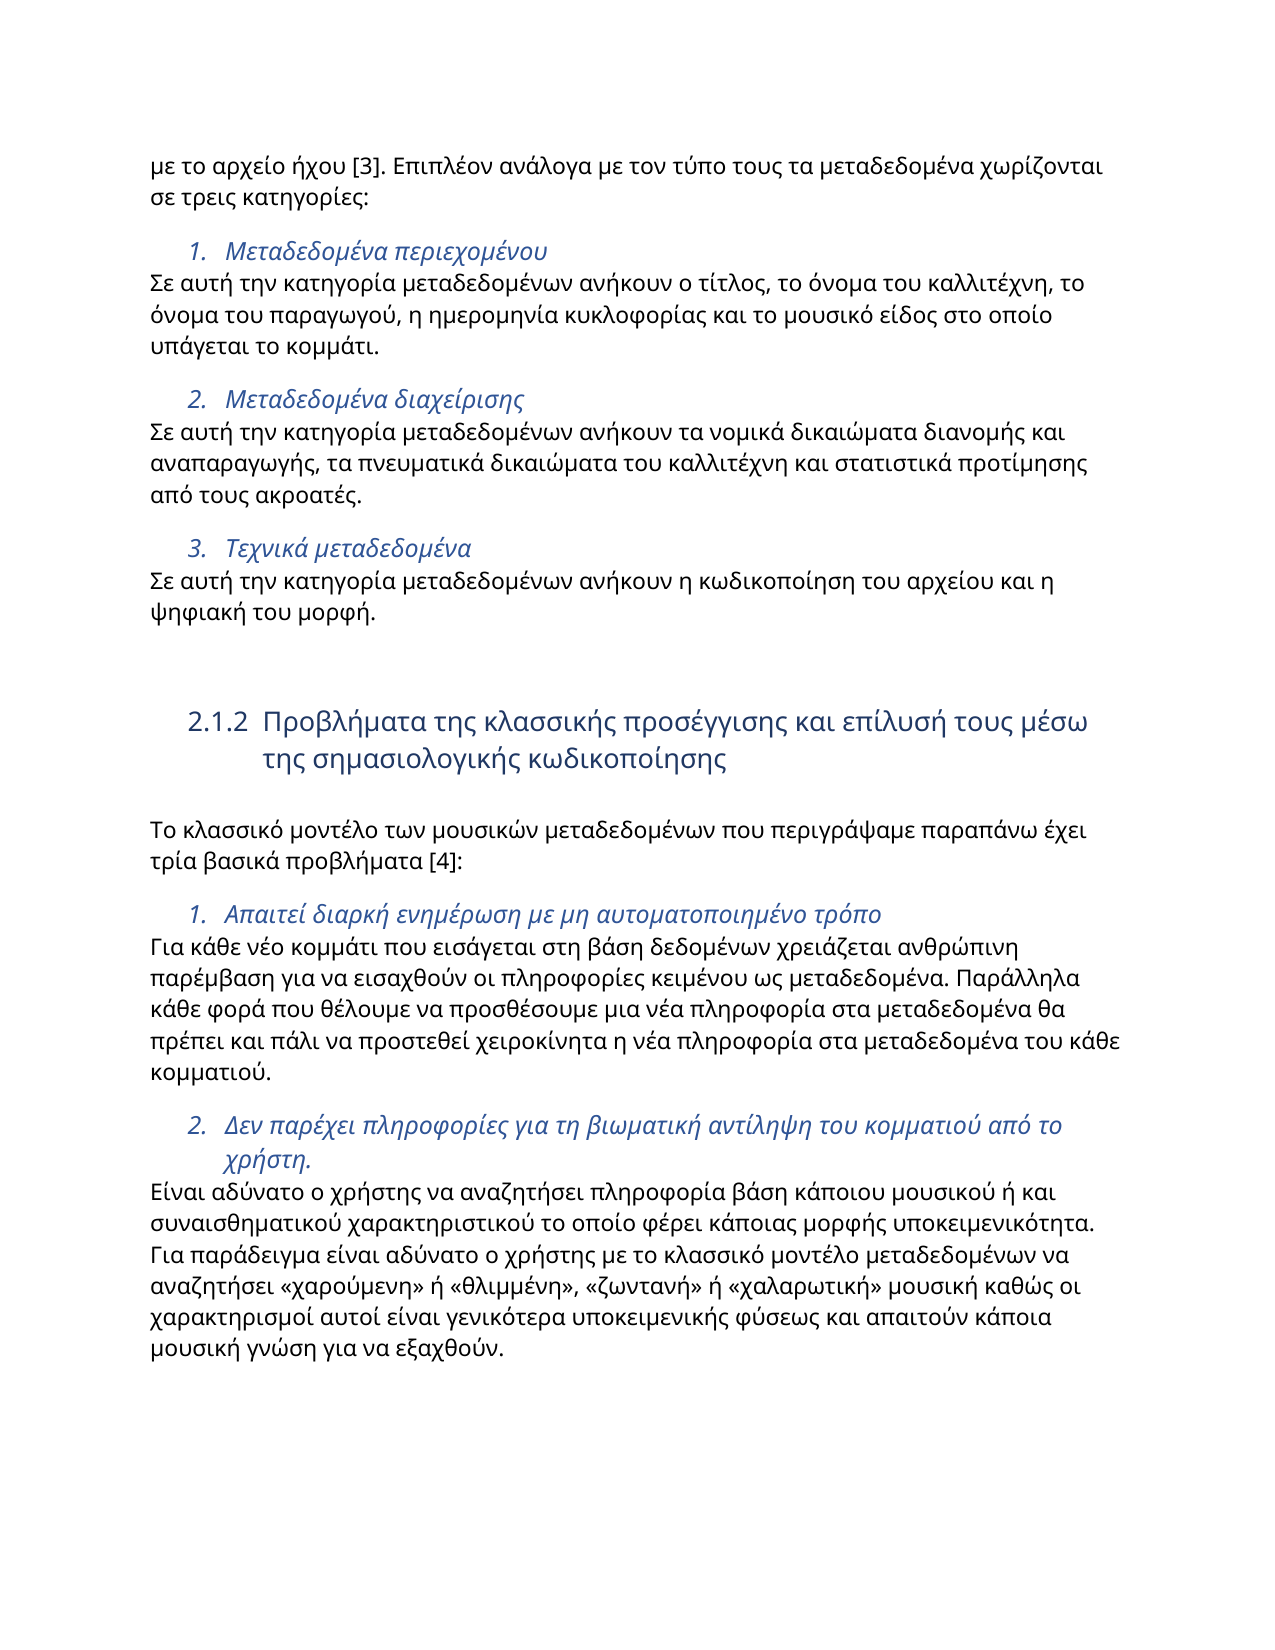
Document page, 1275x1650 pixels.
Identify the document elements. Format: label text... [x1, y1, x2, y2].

text Για κάθε νέο κομμάτι που εισάγεται στη βάση δεδομένων χρειάζεται ανθρώπινη παρέμβαση για να εισαχθούν οι πληροφορίες κειμένου ως μεταδεδομένα. Παράλληλα κάθε φορά που θέλουμε να προσθέσουμε μια νέα πληροφορία στα μεταδεδομένα θα πρέπει και πάλι να προστεθεί χειροκίνητα η νέα πληροφορία στα μεταδεδομένα του κάθε κομματιού. [150, 931, 1125, 1087]
subtitle Μεταδεδομένα περιεχομένου [187, 233, 1125, 267]
text Σε αυτή την κατηγορία μεταδεδομένων ανήκουν η κωδικοποίηση του αρχείου και η ψηφιακή του μορφή. [150, 565, 1125, 627]
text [150, 150, 1125, 212]
text Σε αυτή την κατηγορία μεταδεδομένων ανήκουν ο τίτλος, το όνομα του καλλιτέχνη, το όνομα του παραγωγού, η ημερομηνία κυκλοφορίας και το μουσικό είδος στο οποίο υπάγεται το κομμάτι. [150, 267, 1125, 361]
subtitle Προβλήματα της κλασσικής προσέγγισης και επίλυσή τους μέσω της σημασιολογικής κωδικοποίησης [187, 703, 1125, 813]
subtitle Μεταδεδομένα διαχείρισης [187, 382, 1125, 416]
text Σε αυτή την κατηγορία μεταδεδομένων ανήκουν τα νομικά δικαιώματα διανομής και αναπαραγωγής, τα πνευματικά δικαιώματα του καλλιτέχνη και στατιστικά προτίμησης από τους ακροατές. [150, 416, 1125, 510]
subtitle Τεχνικά μεταδεδομένα [187, 531, 1125, 565]
text Είναι αδύνατο ο χρήστης να αναζητήσει πληροφορία βάση κάποιου μουσικού ή και συναισθηματικού χαρακτηριστικού το οποίο φέρει κάποιας μορφής υποκειμενικότητα. Για παράδειγμα είναι αδύνατο ο χρήστης με το κλασσικό μοντέλο μεταδεδομένων να αναζητήσει «χαρούμενη» ή «θλιμμένη», «ζωντανή» ή «χαλαρωτική» μουσική καθώς οι χαρακτηρισμοί αυτοί είναι γενικότερα υποκειμενικής φύσεως και απαιτούν κάποια μουσική γνώση για να εξαχθούν. [150, 1176, 1125, 1364]
subtitle Απαιτεί διαρκή ενημέρωση με μη αυτοματοποιημένο τρόπο [187, 897, 1125, 931]
subtitle Δεν παρέχει πληροφορίες για τη βιωματική αντίληψη του κομματιού από το χρήστη. [187, 1108, 1125, 1176]
text Το κλασσικό μοντέλο των μουσικών μεταδεδομένων που περιγράψαμε παραπάνω έχει τρία βασικά προβλήματα [4]: [150, 813, 1125, 876]
